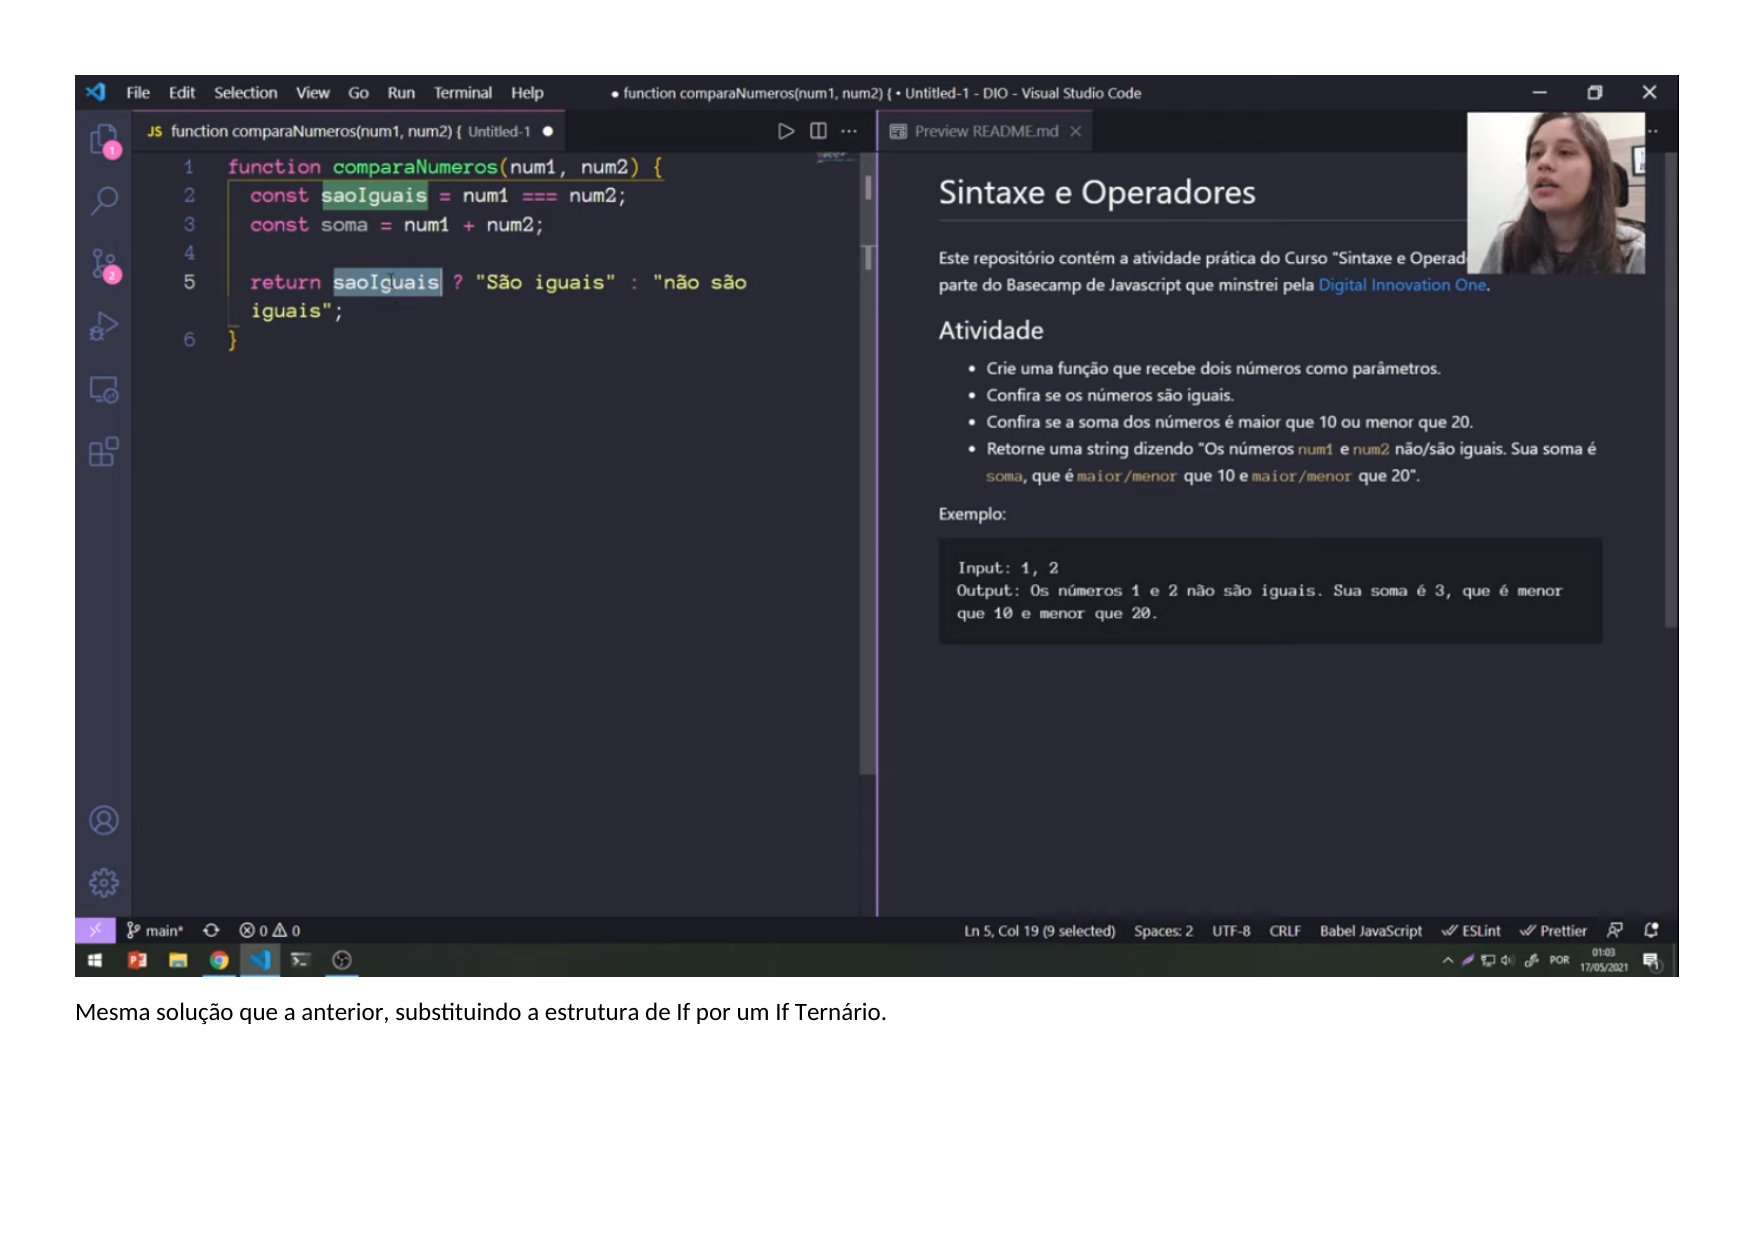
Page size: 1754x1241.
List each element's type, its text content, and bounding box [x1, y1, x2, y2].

picture [75, 75, 1679, 977]
text Mesma solução que a anterior, substituindo a estrutura de If por um If Ternário. [75, 996, 1679, 1026]
